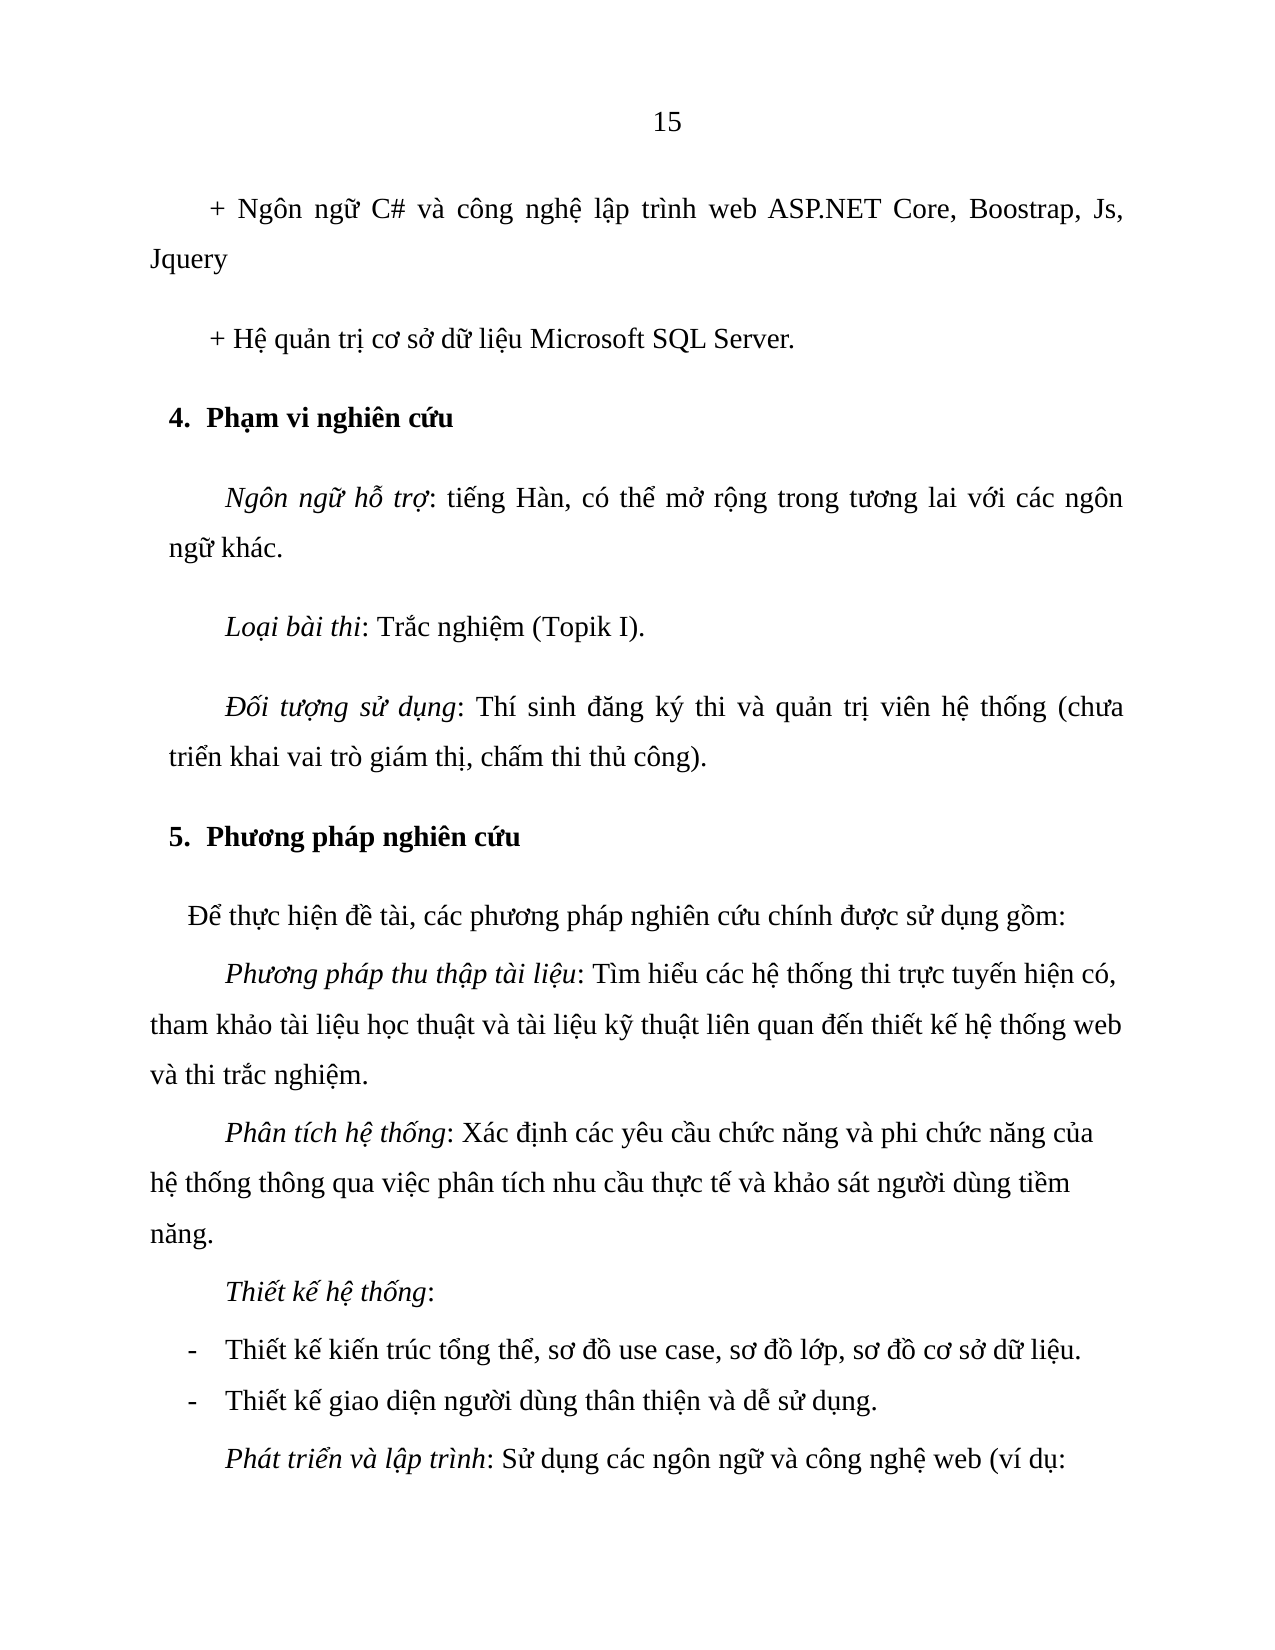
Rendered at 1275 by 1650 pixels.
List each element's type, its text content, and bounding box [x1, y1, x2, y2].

subtitle Phạm vi nghiên cứu [169, 400, 1125, 434]
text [150, 1449, 1125, 1482]
text Để thực hiện đề tài, các phương pháp nghiên cứu chính được sử dụng gồm: [150, 898, 1125, 932]
text Đối tượng sử dụng: Thí sinh đăng ký thi và quản trị viên hệ thống (chưa triển khai vai trò giám thị, chấm thi thủ công). [169, 689, 1125, 773]
subtitle Phương pháp nghiên cứu [169, 819, 1125, 852]
list Thiết kế giao diện người dùng thân thiện và dễ sử dụng. [187, 1391, 1125, 1424]
text + Ngôn ngữ C# và công nghệ lập trình web ASP.NET Core, Boostrap, Js, Jquery [150, 191, 1125, 275]
text Phương pháp thu thập tài liệu: Tìm hiểu các hệ thống thi trực tuyến hiện có, tham khảo tài liệu học thuật và tài liệu kỹ thuật liên quan đến thiết kế hệ thống web và thi trắc nghiệm. [150, 956, 1125, 1091]
text Loại bài thi: Trắc nghiệm (Topik I). [169, 609, 1125, 643]
list Thiết kế kiến trúc tổng thể, sơ đồ use case, sơ đồ lớp, sơ đồ cơ sở dữ liệu. [187, 1332, 1125, 1366]
text Thiết kế hệ thống: [187, 1274, 1125, 1308]
text Ngôn ngữ hỗ trợ: tiếng Hàn, có thể mở rộng trong tương lai với các ngôn ngữ khác. [169, 480, 1125, 563]
text + Hệ quản trị cơ sở dữ liệu Microsoft SQL Server. [150, 321, 1125, 354]
text Phân tích hệ thống: Xác định các yêu cầu chức năng và phi chức năng của hệ thống thông qua việc phân tích nhu cầu thực tế và khảo sát người dùng tiềm năng. [150, 1115, 1125, 1249]
